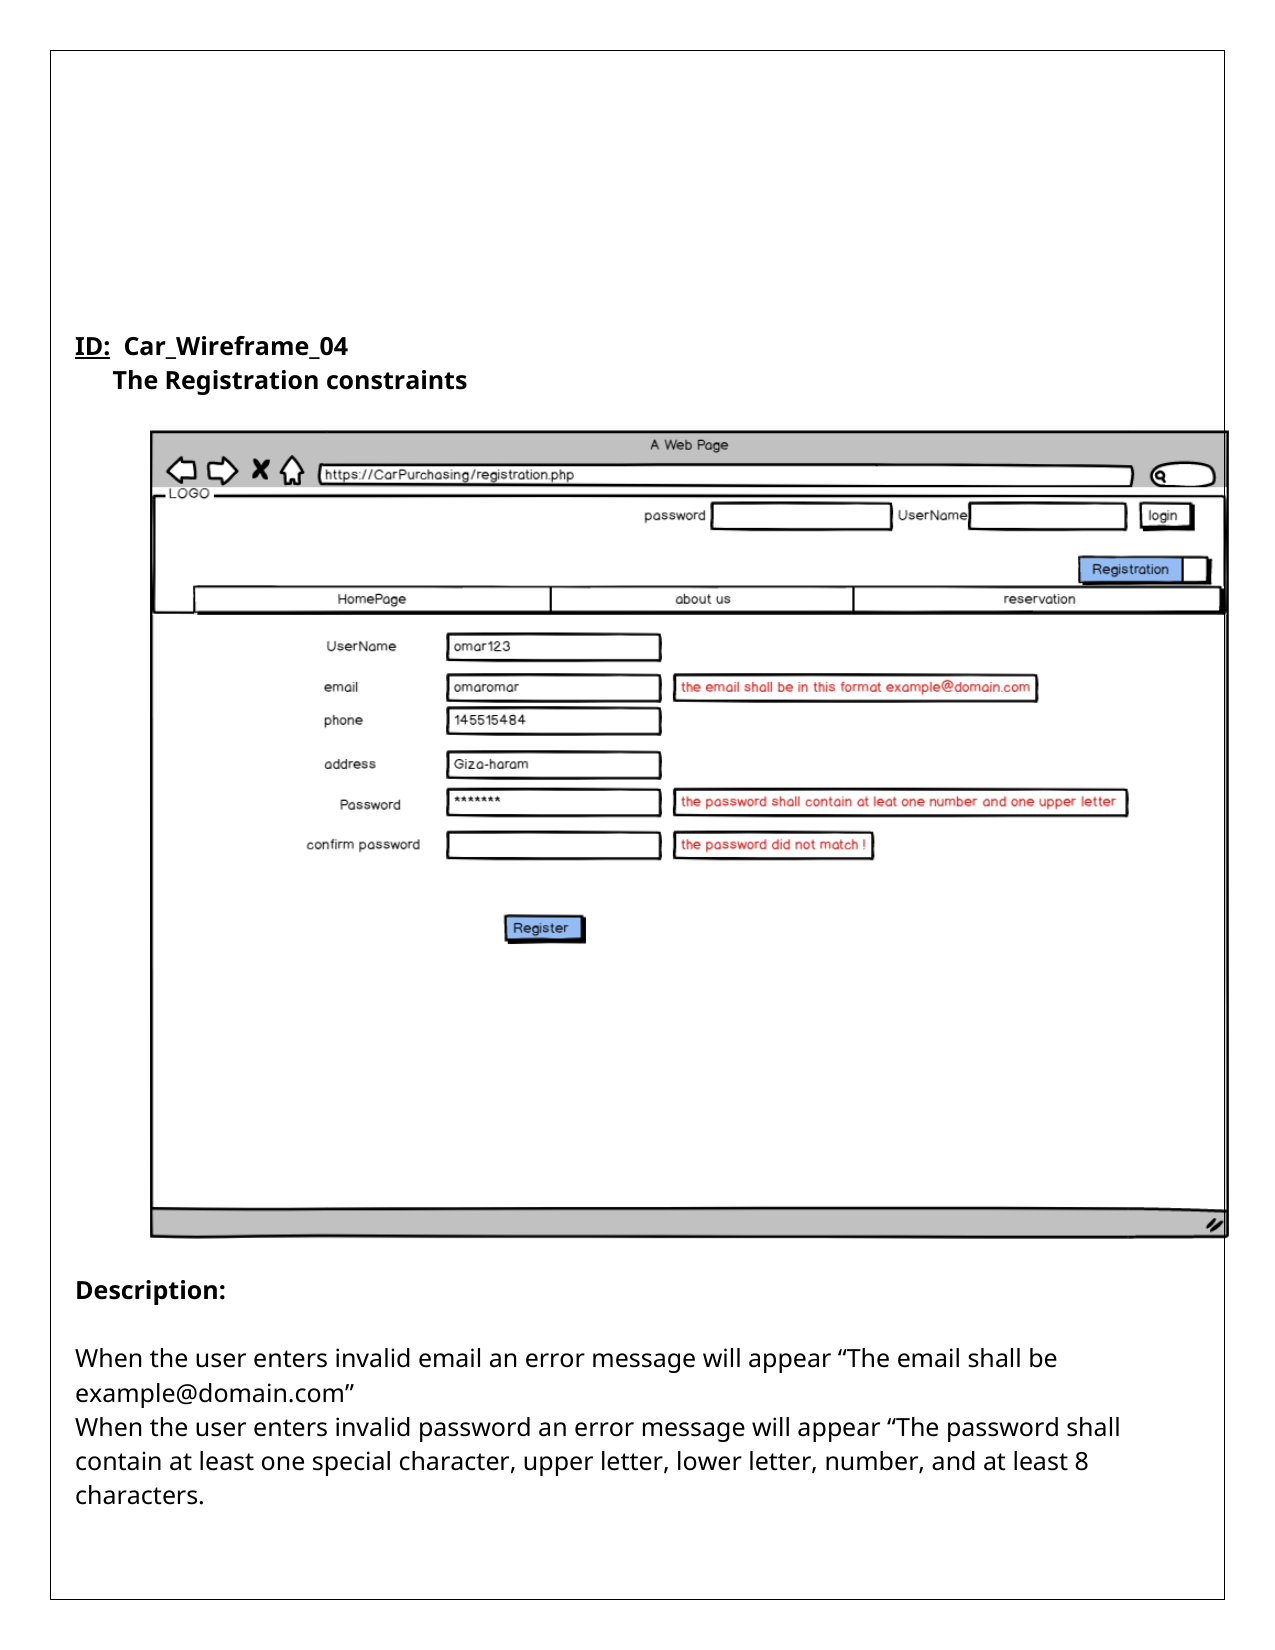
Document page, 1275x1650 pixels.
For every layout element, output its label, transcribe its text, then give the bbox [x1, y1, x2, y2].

text The Registration constraints [112, 362, 1181, 397]
picture [1225, 430, 1229, 1239]
text ID: Car_Wireframe_04 [75, 328, 1181, 362]
text When the user enters invalid email an error message will appear “The email shall be example@domain.com” [75, 1341, 1181, 1409]
picture [150, 430, 1224, 1239]
text When the user enters invalid password an error message will appear “The password shall contain at least one special character, upper letter, lower letter, number, and at least 8 characters. [75, 1409, 1181, 1511]
text Description: [75, 1273, 1181, 1307]
